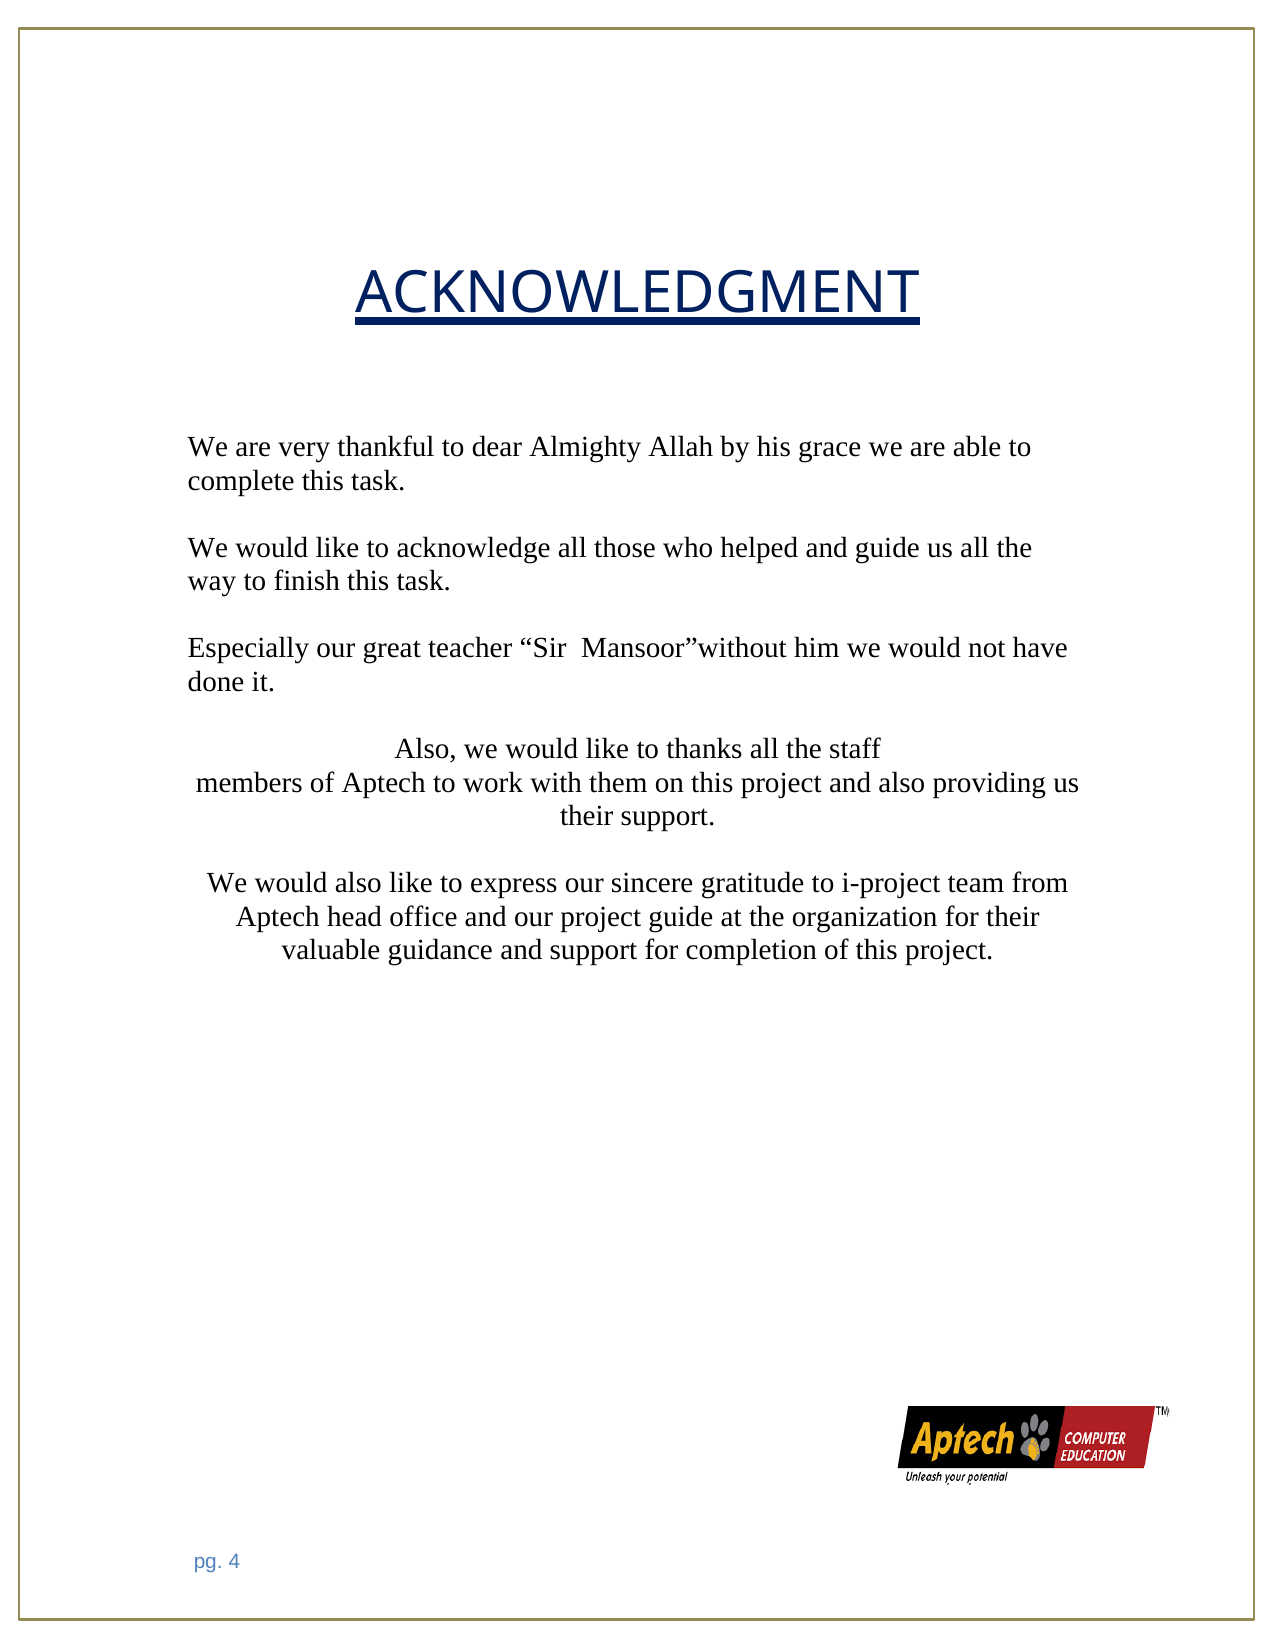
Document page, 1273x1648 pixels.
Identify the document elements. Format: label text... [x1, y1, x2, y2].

text We are very thankful to dear Almighty Allah by his grace we are able to complete this task. [187, 429, 1087, 496]
text Especially our great teacher “Sir Mansoor”without him we would not have done it. [187, 631, 1087, 698]
picture [897, 1406, 1170, 1485]
text We would like to acknowledge all those who helped and guide us all the way to finish this task. [187, 530, 1087, 597]
text members of Aptech to work with them on this project and also providing us their support. [187, 765, 1087, 832]
text ACKNOWLEDGMENT [187, 250, 1087, 329]
text We would also like to express our sincere gratitude to i-project team from Aptech head office and our project guide at the organization for their valuable guidance and support for completion of this project. [187, 865, 1087, 966]
text Also, we would like to thanks all the staff [187, 731, 1087, 765]
